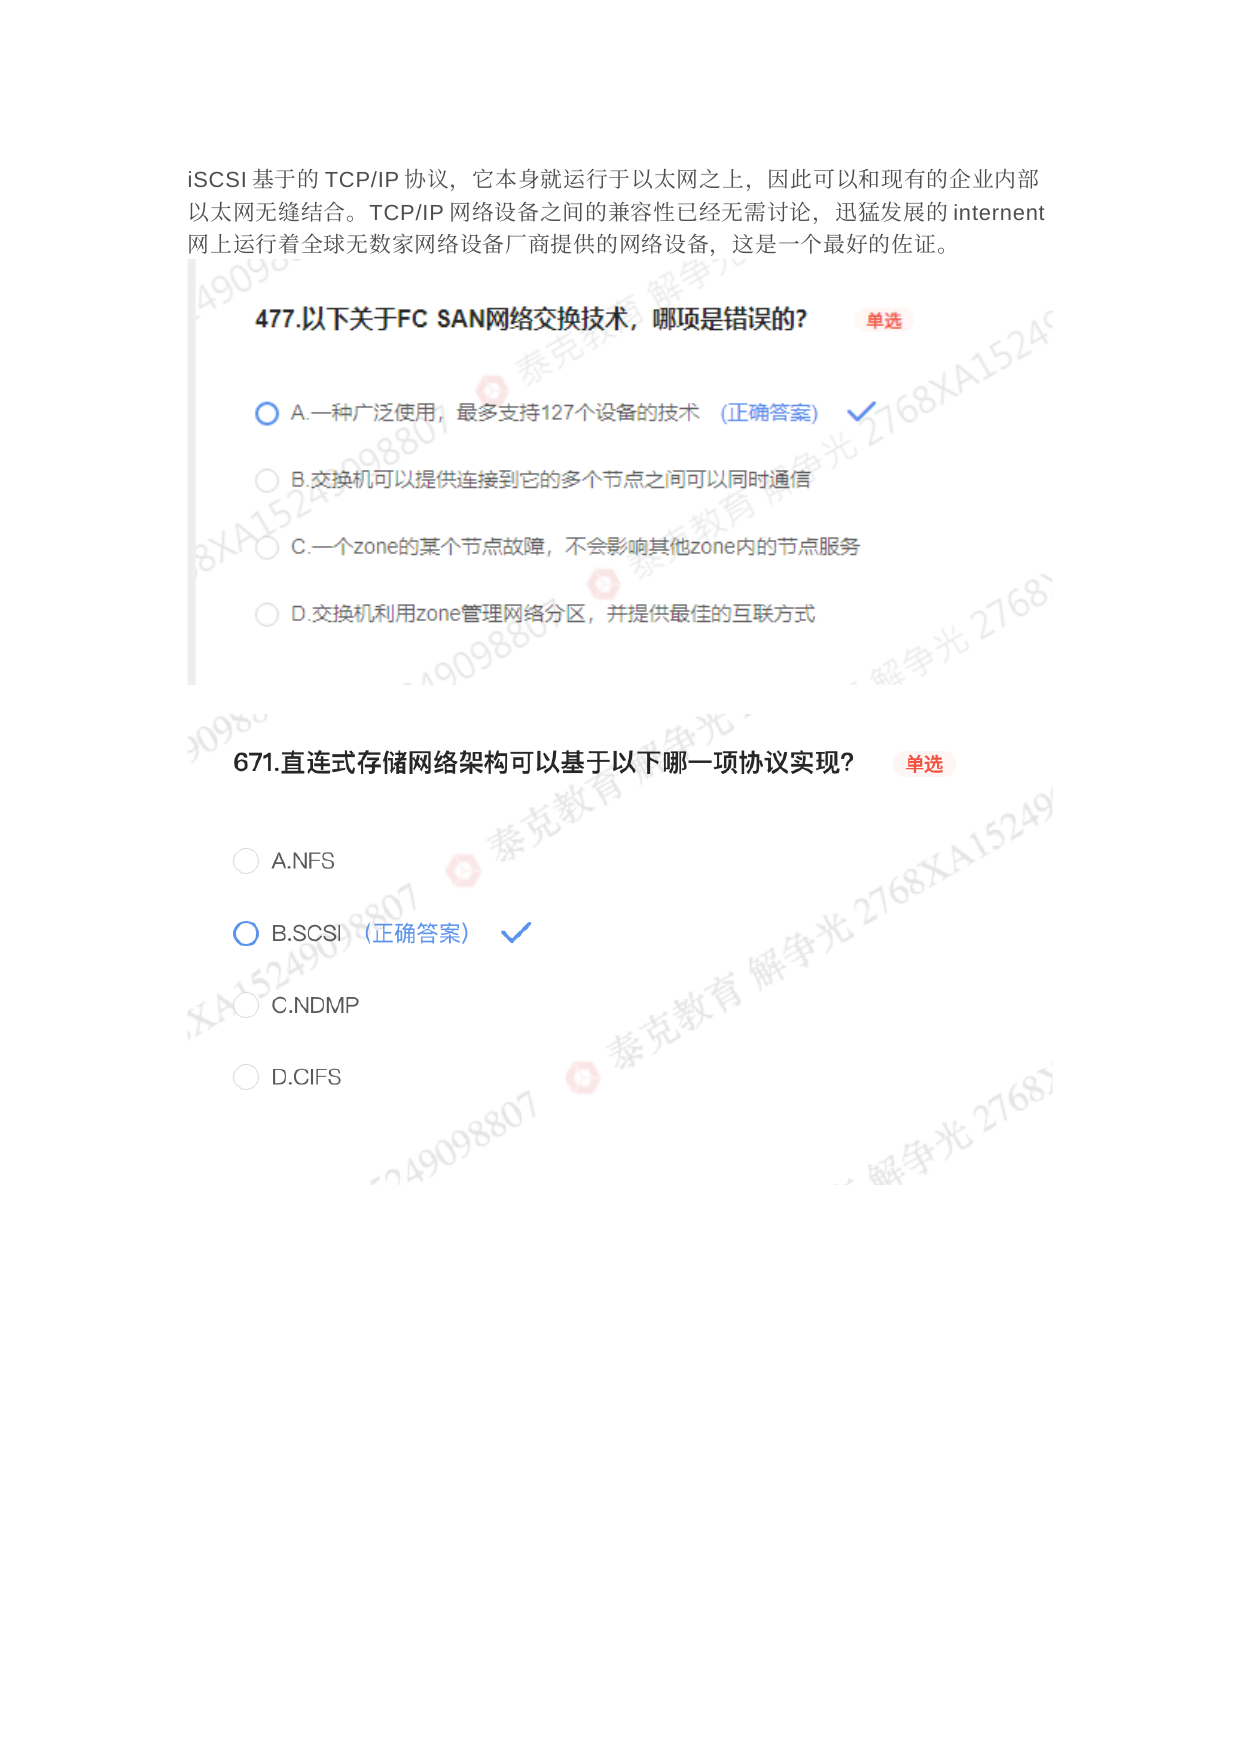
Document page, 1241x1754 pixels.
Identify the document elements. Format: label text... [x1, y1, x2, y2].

picture [187, 714, 1053, 1185]
picture [187, 259, 1053, 685]
text iSCSI基于的TCP/IP协议，它本身就运行于以太网之上，因此可以和现有的企业内部以太网无缝结合。TCP/IP网络设备之间的兼容性已经无需讨论，迅猛发展的internent网上运行着全球无数家网络设备厂商提供的网络设备，这是一个最好的佐证。 [187, 162, 1053, 259]
